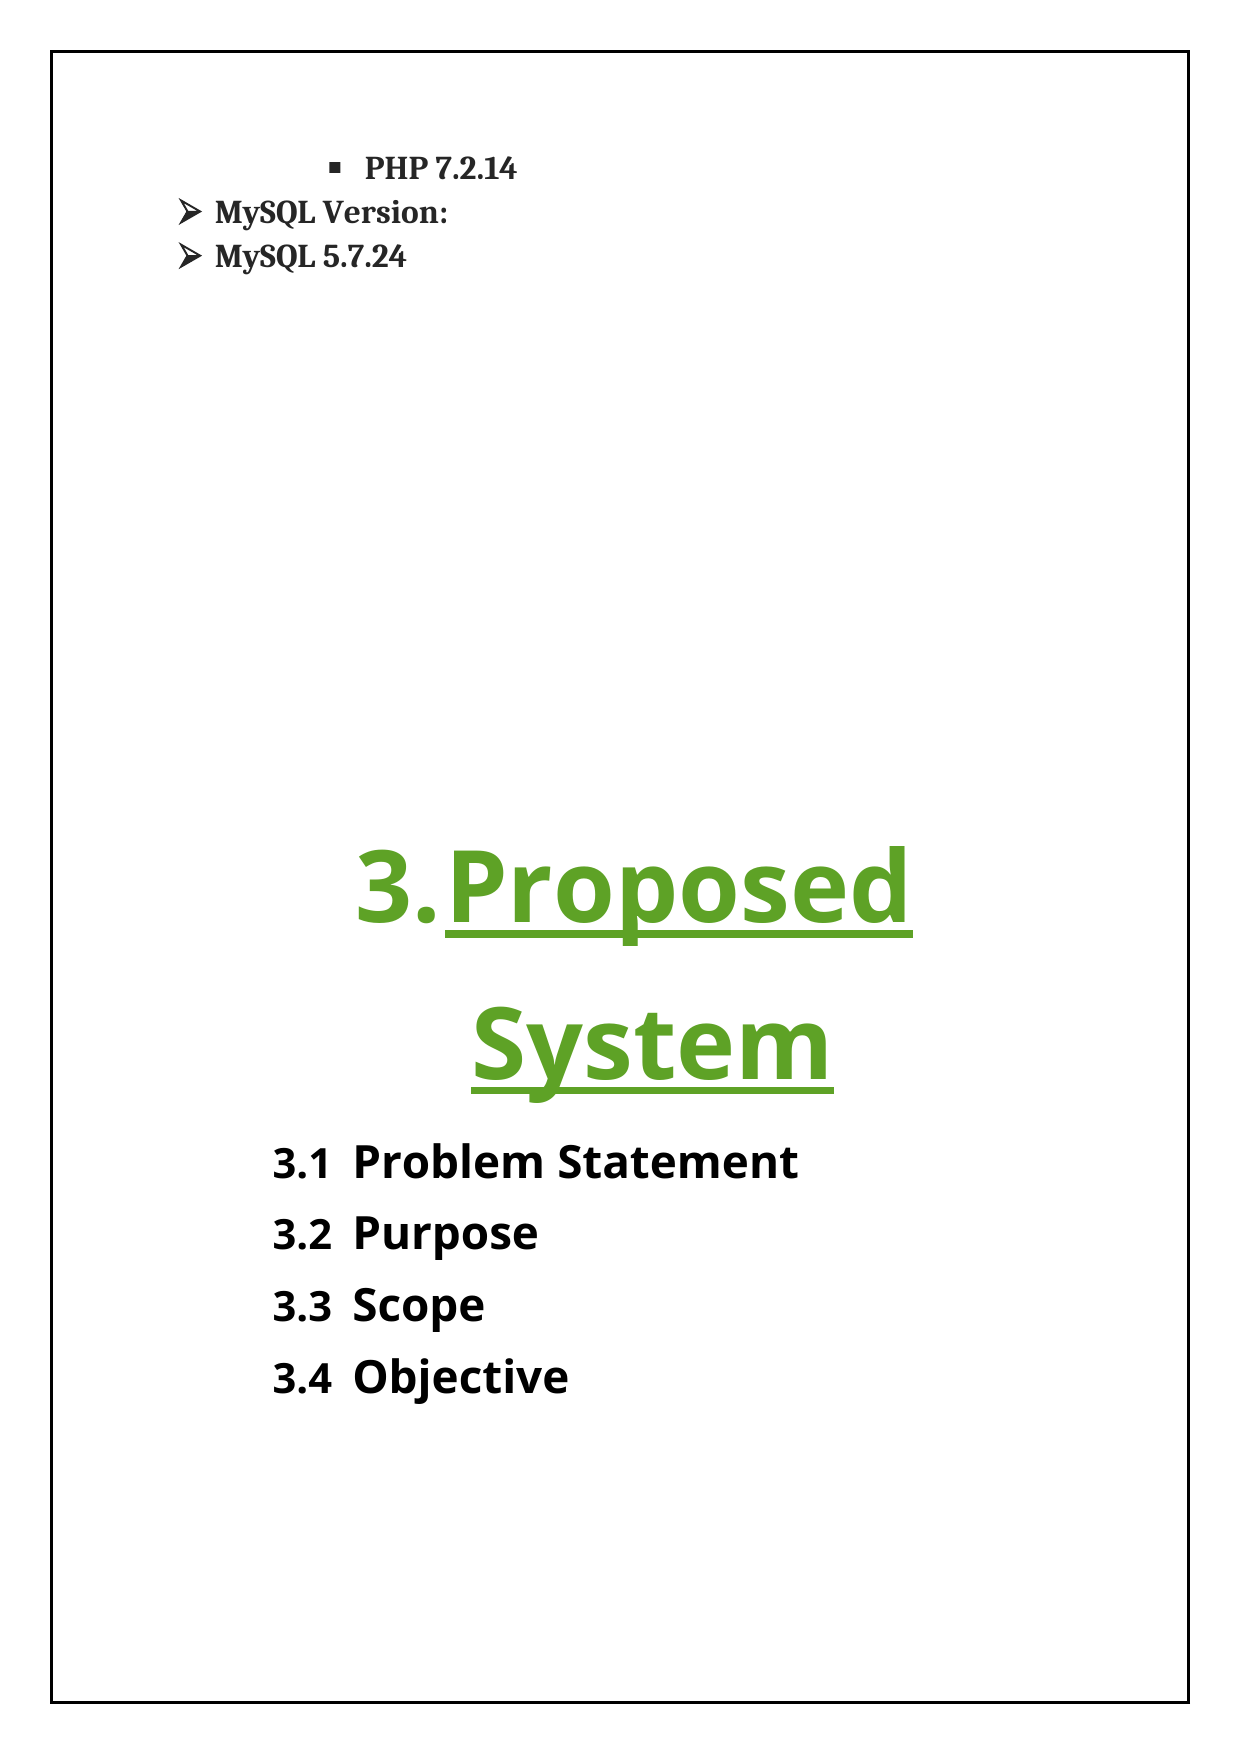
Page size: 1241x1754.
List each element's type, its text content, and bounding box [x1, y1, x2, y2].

list Scope [272, 1272, 1090, 1335]
list Problem Statement [272, 1129, 1090, 1191]
list Proposed System [177, 816, 1090, 1109]
list PHP 7.2.14 [327, 149, 1090, 188]
list Objective [272, 1344, 1090, 1406]
list Purpose [272, 1201, 1090, 1263]
list MySQL Version: [177, 193, 1090, 232]
list MySQL 5.7.24 [177, 238, 1090, 276]
